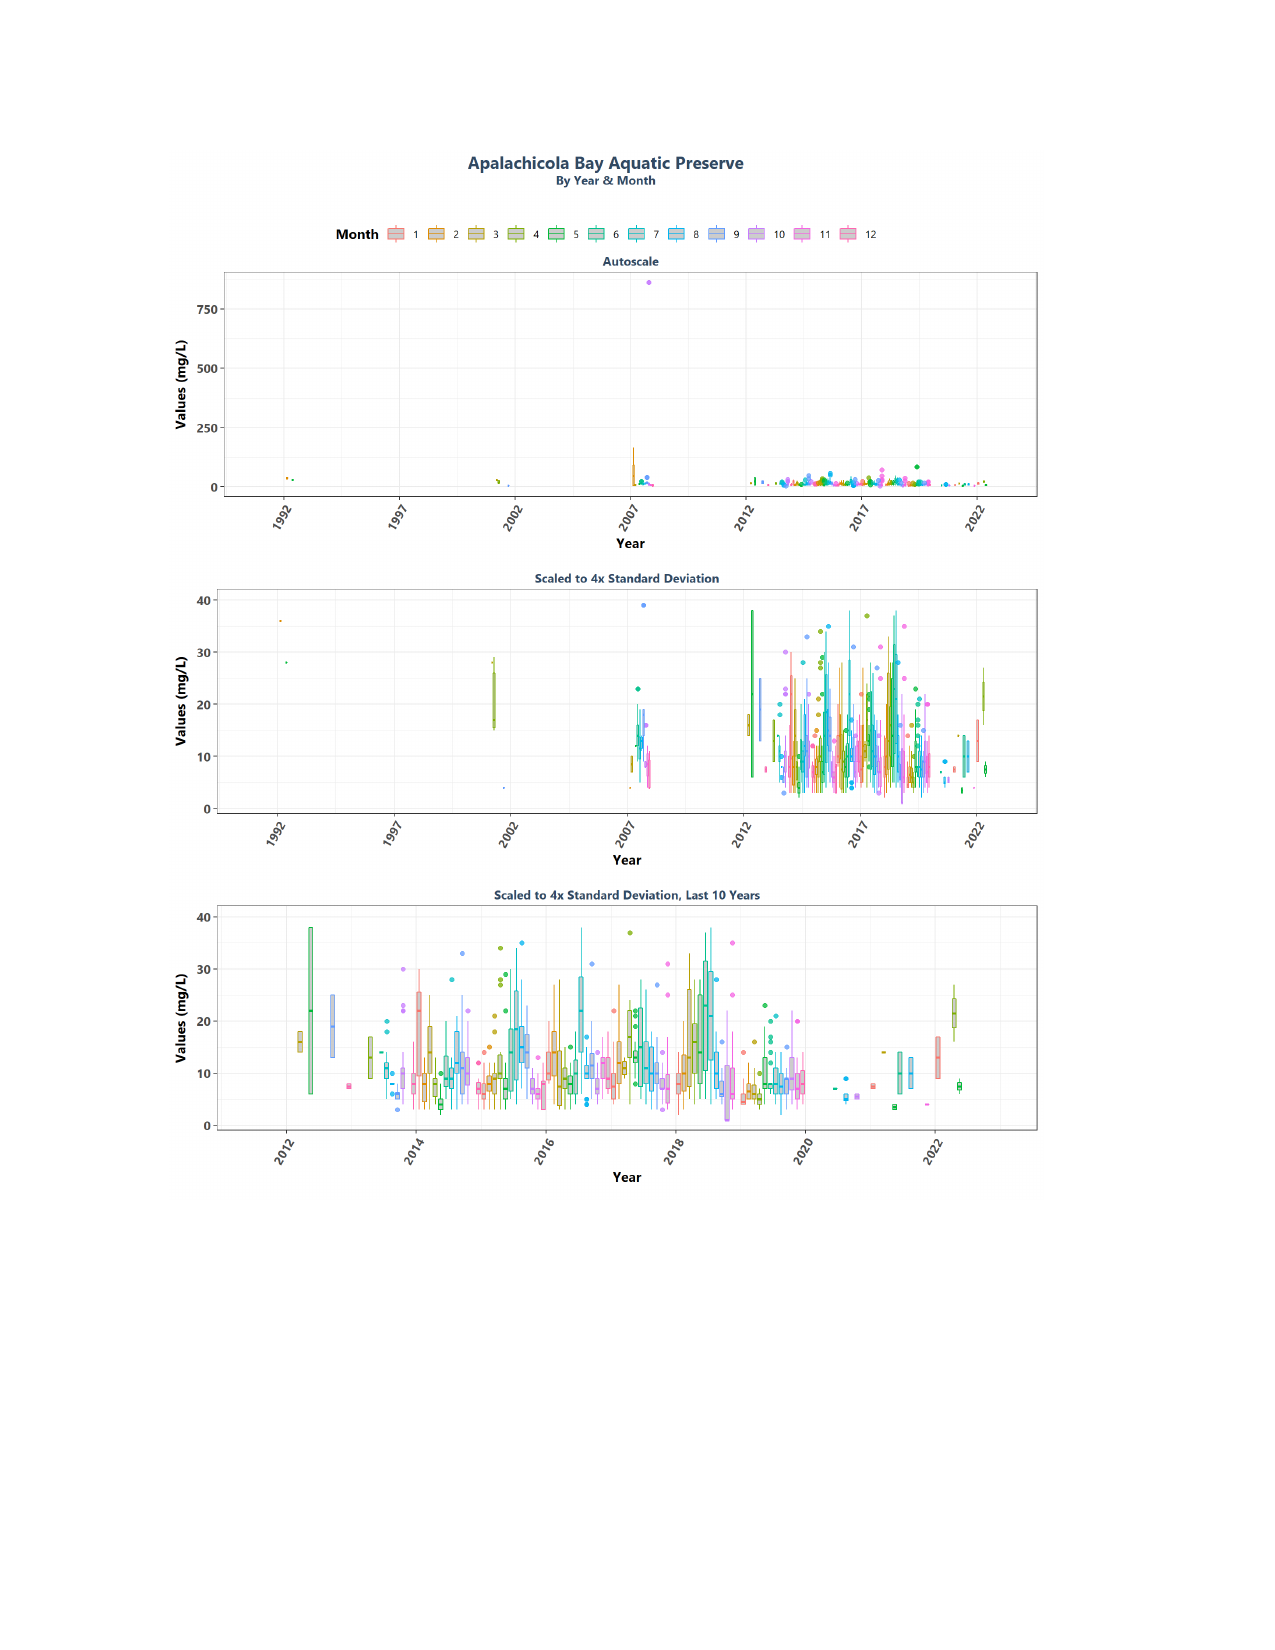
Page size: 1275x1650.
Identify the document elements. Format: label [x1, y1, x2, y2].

picture [168, 150, 1044, 1200]
